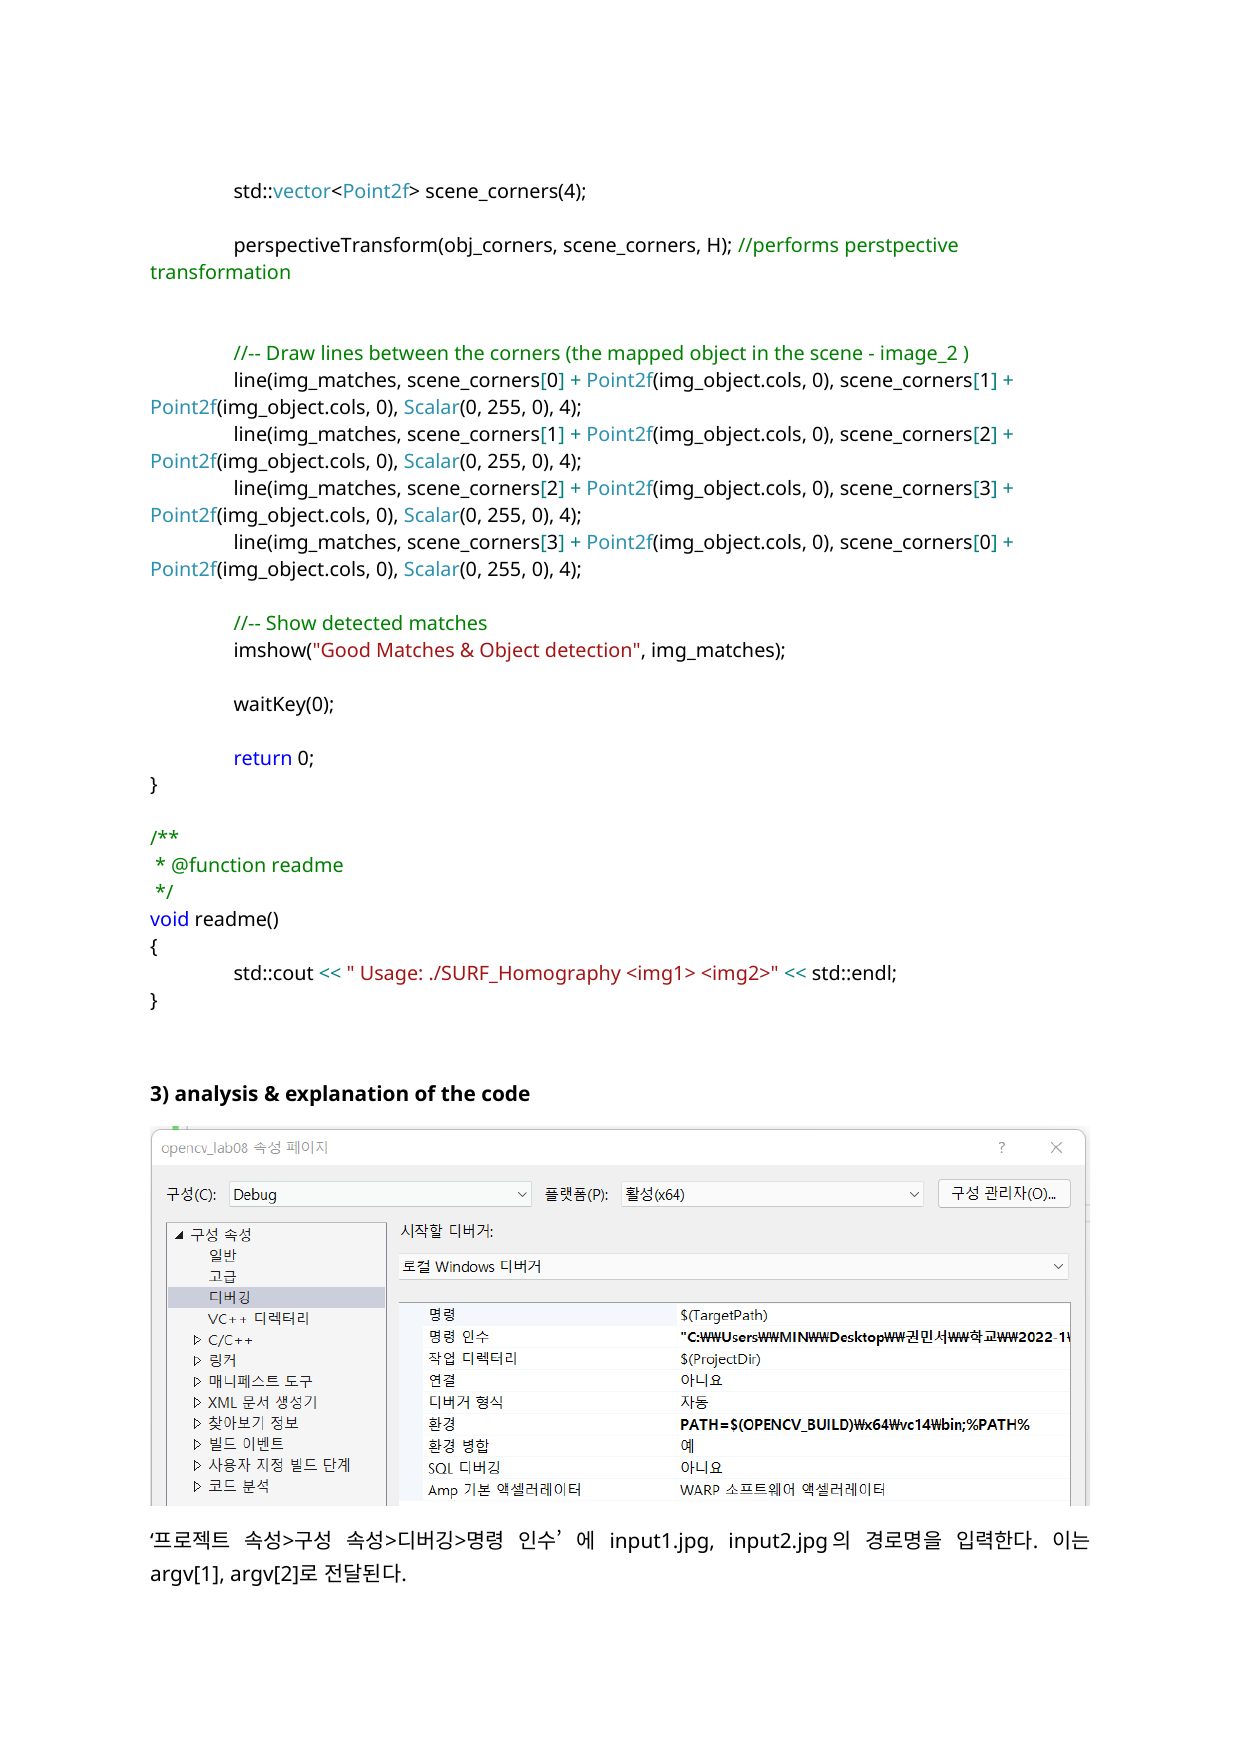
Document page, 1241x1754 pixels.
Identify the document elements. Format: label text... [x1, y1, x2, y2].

picture [150, 1126, 1091, 1506]
text std::cout << " Usage: ./SURF_Homography <img1> <img2>" << std::endl; [150, 959, 1090, 987]
text /** [150, 825, 1090, 852]
text imshow("Good Matches & Object detection", img_matches); [150, 636, 1090, 663]
text } [150, 771, 1090, 798]
text 3) analysis & explanation of the code [150, 1079, 1090, 1108]
text //-- Show detected matches [150, 609, 1090, 636]
text line(img_matches, scene_corners[2] + Point2f(img_object.cols, 0), scene_corners[3] + Point2f(img_object.cols, 0), Scalar(0, 255, 0), 4); [150, 474, 1090, 528]
text line(img_matches, scene_corners[0] + Point2f(img_object.cols, 0), scene_corners[1] + Point2f(img_object.cols, 0), Scalar(0, 255, 0), 4); [150, 366, 1090, 420]
text } [150, 987, 1090, 1013]
text { [150, 933, 1090, 959]
text waitKey(0); [150, 690, 1090, 717]
text line(img_matches, scene_corners[1] + Point2f(img_object.cols, 0), scene_corners[2] + Point2f(img_object.cols, 0), Scalar(0, 255, 0), 4); [150, 420, 1090, 474]
text perspectiveTransform(obj_corners, scene_corners, H); //performs perstpective transformation [150, 231, 1090, 285]
text */ [150, 879, 1090, 906]
text return 0; [150, 744, 1090, 771]
text //-- Draw lines between the corners (the mapped object in the scene - image_2 ) [150, 339, 1090, 366]
text line(img_matches, scene_corners[3] + Point2f(img_object.cols, 0), scene_corners[0] + Point2f(img_object.cols, 0), Scalar(0, 255, 0), 4); [150, 528, 1090, 582]
text std::vector<Point2f> scene_corners(4); [150, 177, 1090, 204]
text ‘프로젝트 속성>구성 속성>디버깅>명령 인수’ 에 input1.jpg, input2.jpg의 경로명을 입력한다. 이는 argv[1], argv[2]로 전달된다. [150, 1524, 1090, 1587]
text void readme() [150, 906, 1090, 933]
text * @function readme [150, 852, 1090, 879]
